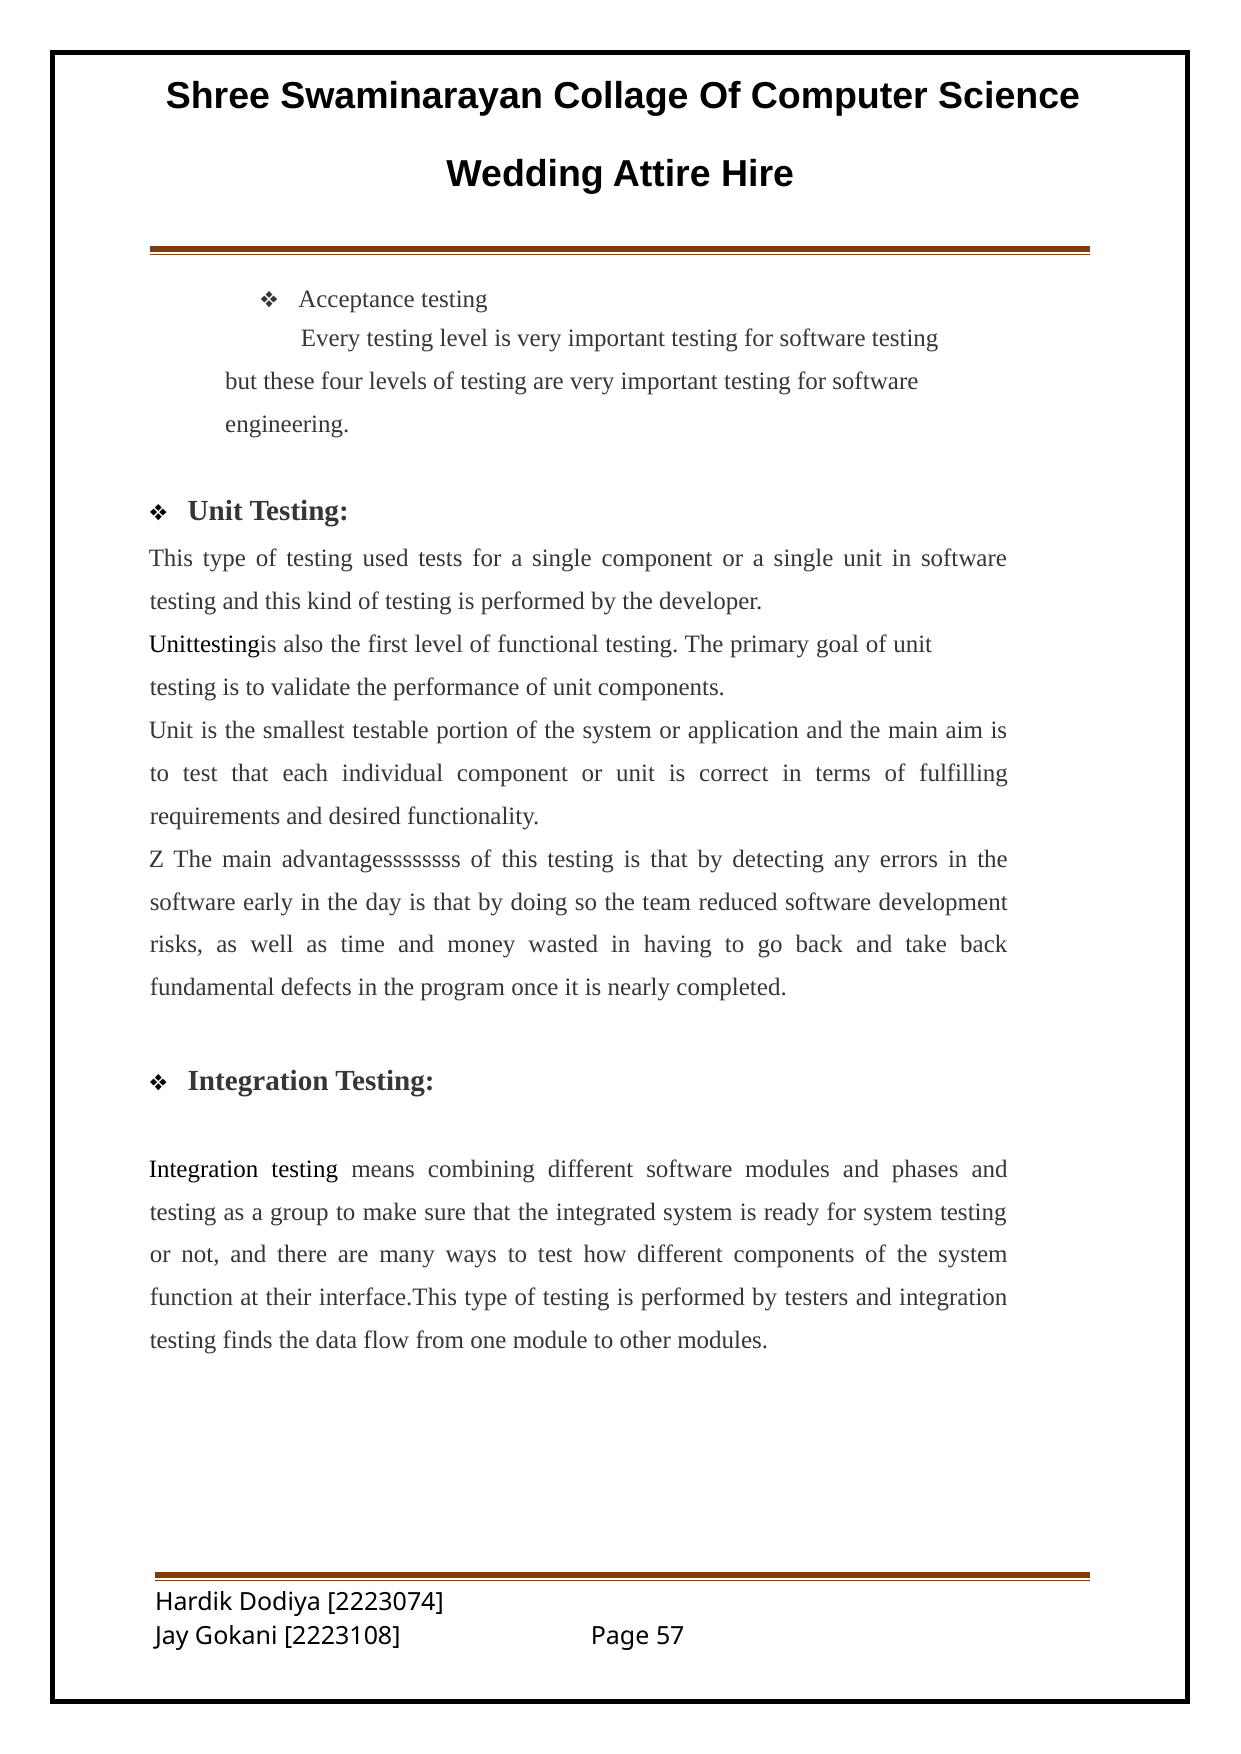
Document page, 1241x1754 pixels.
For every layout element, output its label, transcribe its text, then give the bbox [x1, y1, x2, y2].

text Unittestingis also the first level of functional testing. The primary goal of unit testing is to validate the performance of unit components. [148, 629, 933, 701]
text Z The main advantagessssssss of this testing is that by detecting any errors in the software early in the day is that by doing so the team reduced software development risks, as well as time and money wasted in having to go back and take back fundamental defects in the program once it is nearly completed. [148, 844, 1008, 1001]
list Acceptance testing [261, 284, 1008, 313]
text Integration testing means combining different software modules and phases and testing as a group to make sure that the integrated system is ready for system testing or not, and there are many ways to test how different components of the system function at their interface.This type of testing is performed by testers and integration testing finds the data flow from one module to other modules. [148, 1154, 1008, 1354]
text This type of testing used tests for a single component or a single unit in software testing and this kind of testing is performed by the developer. [148, 543, 1008, 615]
list Integration Testing: [150, 1063, 1090, 1097]
text Every testing level is very important testing for software testing but these four levels of testing are very important testing for software engineering. [225, 323, 969, 438]
list Unit Testing: [150, 493, 1090, 527]
text Unit is the smallest testable portion of the system or application and the main aim is to test that each individual component or unit is correct in terms of fulfilling requirements and desired functionality. [148, 715, 1008, 829]
